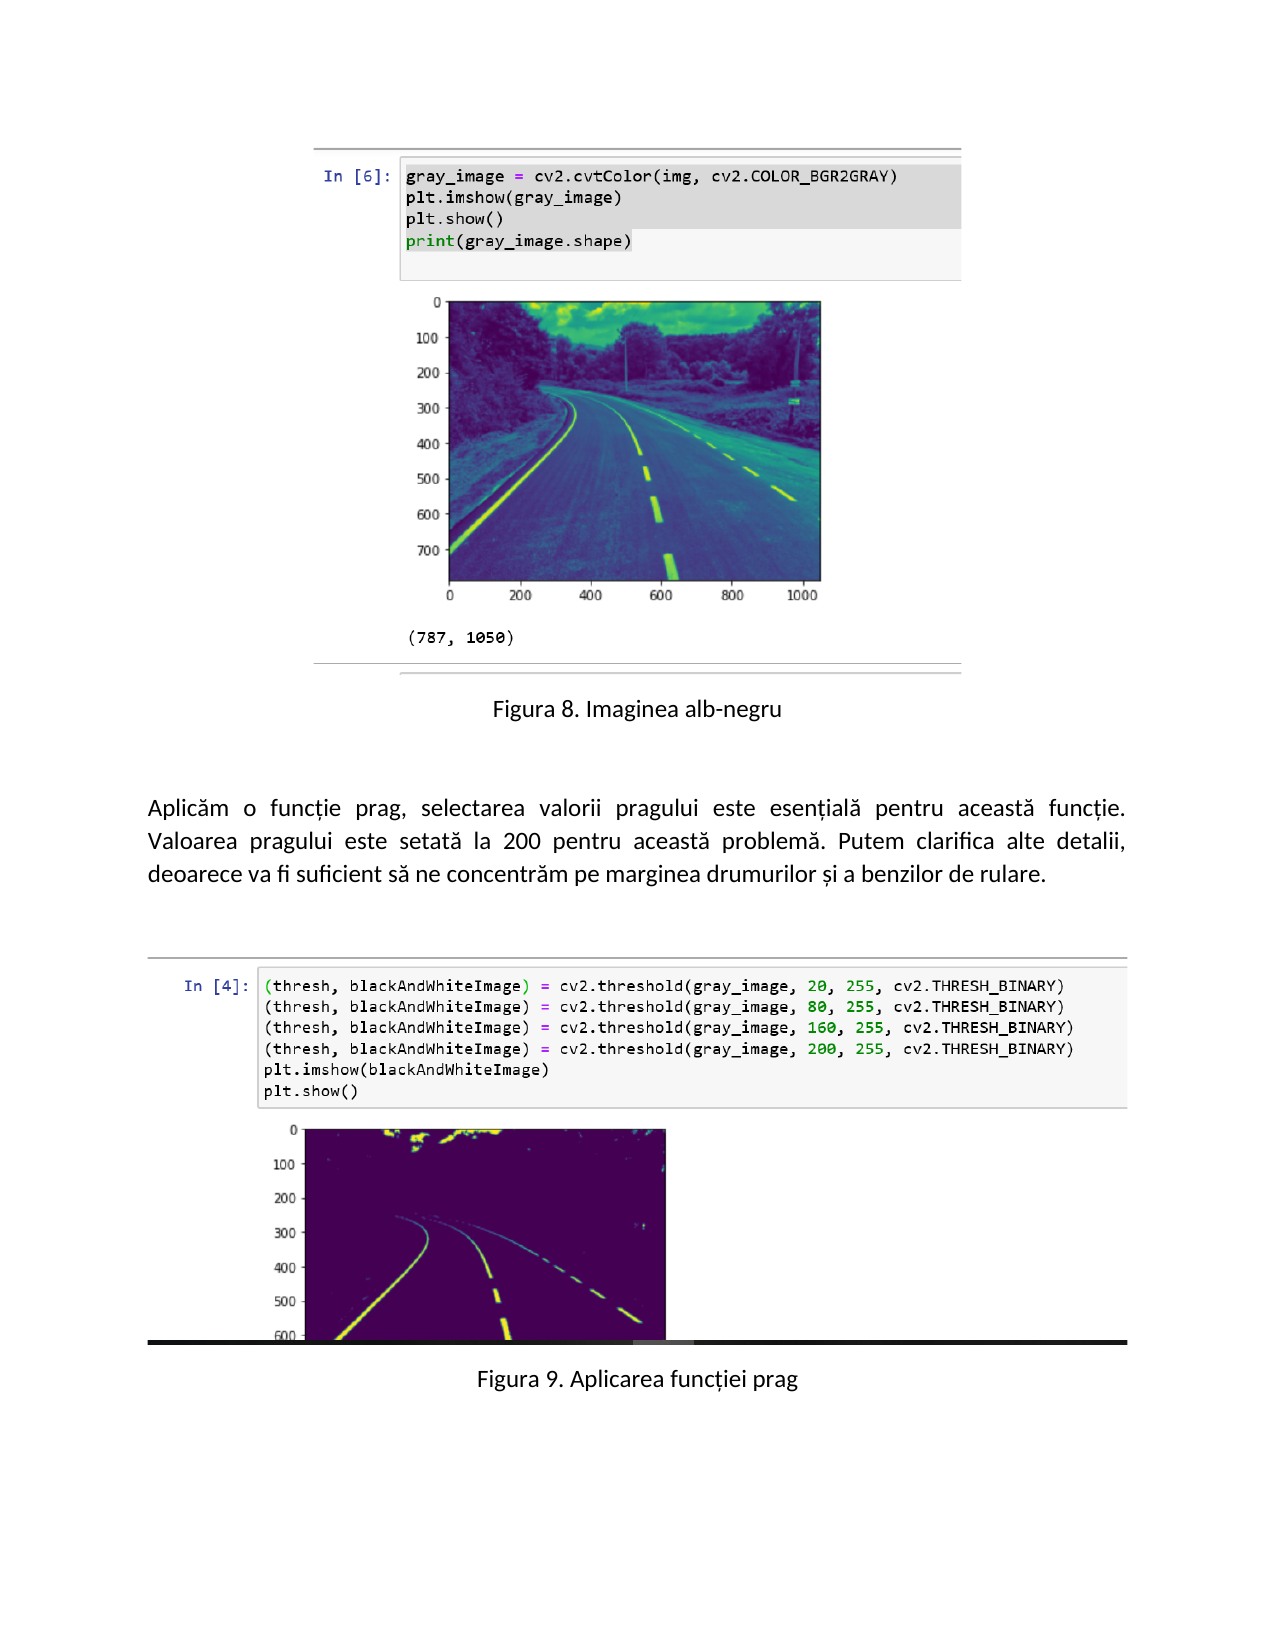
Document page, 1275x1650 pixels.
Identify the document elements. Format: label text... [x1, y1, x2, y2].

picture [147, 957, 1128, 1345]
picture [313, 147, 962, 675]
text Aplicăm o funcție prag, selectarea valorii pragului este esențială pentru această funcție. Valoarea pragului este setată la 200 pentru această problemă. Putem clarifica alte detalii, deoarece va fi suficient să ne concentrăm pe marginea drumurilor și a benzilor de rulare. [148, 793, 1127, 889]
text Figura 8. Imaginea alb-negru [148, 693, 1127, 724]
text Figura 9. Aplicarea funcției prag [148, 1363, 1127, 1394]
